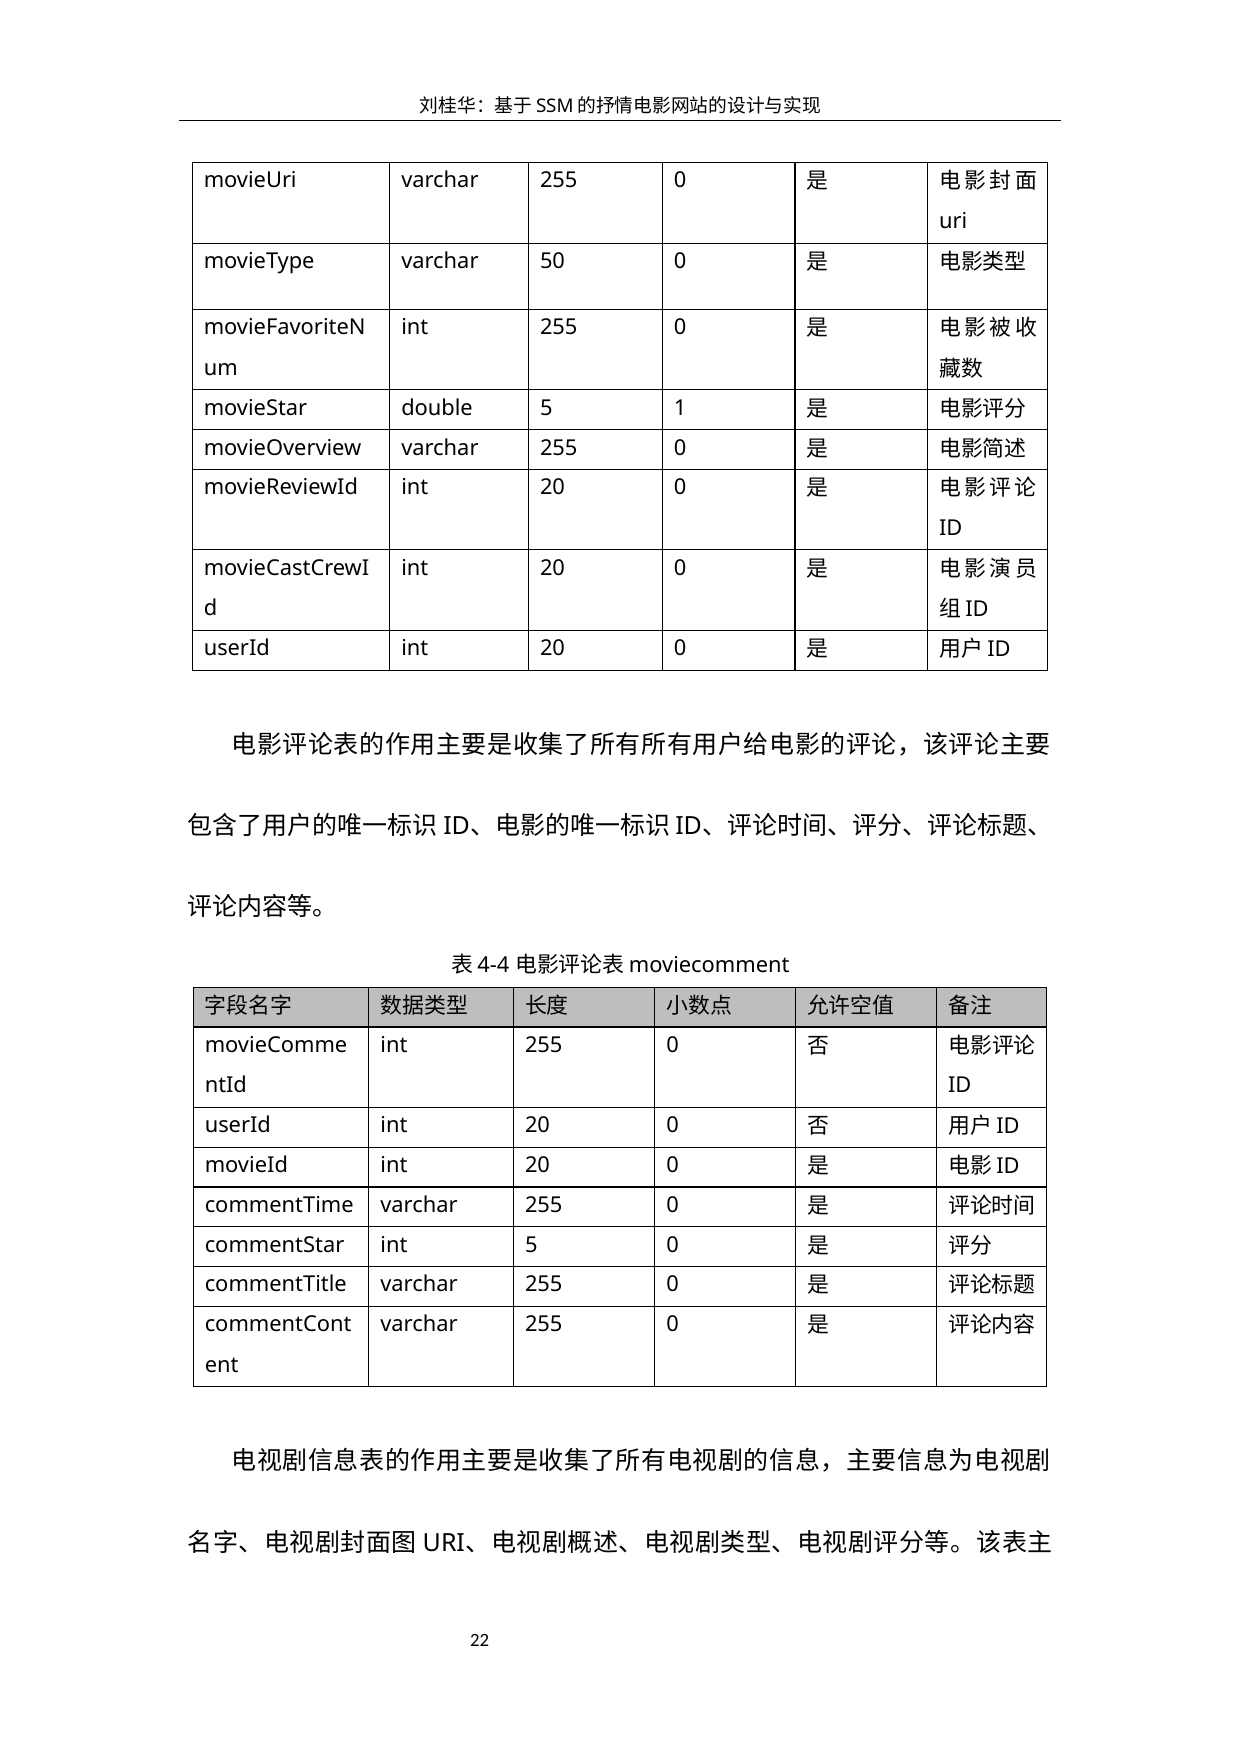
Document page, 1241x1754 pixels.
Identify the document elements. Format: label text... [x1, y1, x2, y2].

table_cell 电影类型 [928, 244, 1047, 309]
table_cell 是 [796, 1227, 936, 1266]
table_cell 是 [796, 1188, 936, 1226]
table_cell 255 [529, 163, 662, 242]
table_cell 电影封面uri [928, 163, 1047, 242]
table_cell movieUri [193, 163, 389, 242]
table_header 字段名字 [194, 988, 368, 1026]
table_cell movieType [193, 244, 389, 309]
table_cell movieCommentId [194, 1028, 368, 1107]
table_header 数据类型 [369, 988, 513, 1026]
table_cell 0 [655, 1028, 795, 1107]
table_cell 评论时间 [937, 1188, 1046, 1226]
table_cell 评论内容 [937, 1307, 1046, 1386]
table_cell movieStar [193, 390, 389, 429]
table_cell varchar [390, 430, 528, 469]
table_cell 0 [655, 1188, 795, 1226]
table_cell 电影演员组ID [928, 550, 1047, 630]
table_cell 否 [796, 1108, 936, 1147]
table_cell 20 [529, 631, 662, 669]
table_cell 否 [796, 1028, 936, 1107]
table_cell varchar [369, 1307, 513, 1386]
table_cell 255 [514, 1188, 654, 1226]
table_cell movieId [194, 1148, 368, 1186]
table_cell movieOverview [193, 430, 389, 469]
table_cell double [390, 390, 528, 429]
table_cell 是 [796, 163, 927, 242]
table_cell int [390, 470, 528, 549]
table_cell movieReviewId [193, 470, 389, 549]
table_cell varchar [369, 1188, 513, 1226]
table_header 小数点 [655, 988, 795, 1026]
table_cell 0 [655, 1148, 795, 1186]
table_cell movieFavoriteNum [193, 310, 389, 389]
table_cell 255 [529, 310, 662, 389]
table_cell 是 [796, 244, 927, 309]
table_cell 50 [529, 244, 662, 309]
table_cell 1 [663, 390, 794, 429]
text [187, 1426, 1053, 1573]
table_cell 255 [514, 1307, 654, 1386]
table_cell int [369, 1108, 513, 1147]
table_cell 255 [529, 430, 662, 469]
table_cell 255 [514, 1028, 654, 1107]
table_cell 电影评论ID [928, 470, 1047, 549]
table_cell 电影评分 [928, 390, 1047, 429]
table_cell 20 [529, 550, 662, 630]
table_cell int [369, 1028, 513, 1107]
table_cell 是 [796, 550, 927, 630]
table_cell 0 [663, 244, 794, 309]
table_cell int [390, 631, 528, 669]
text 表4-4 电影评论表moviecomment [187, 946, 1053, 979]
table_header 备注 [937, 988, 1046, 1026]
text 电影评论表的作用主要是收集了所有所有用户给电影的评论，该评论主要包含了用户的唯一标识ID、电影的唯一标识ID、评论时间、评分、评论标题、评论内容等。 [187, 710, 1053, 937]
table_cell movieCastCrewId [193, 550, 389, 630]
table_cell varchar [390, 163, 528, 242]
table_cell 0 [655, 1108, 795, 1147]
table_cell 20 [529, 470, 662, 549]
table_cell 5 [529, 390, 662, 429]
table_cell userId [193, 631, 389, 669]
table_cell varchar [390, 244, 528, 309]
table_cell int [390, 550, 528, 630]
table_cell commentContent [194, 1307, 368, 1386]
table_cell 是 [796, 1148, 936, 1186]
table_cell 255 [514, 1267, 654, 1306]
table_cell 电影评论ID [937, 1028, 1046, 1107]
table_header 长度 [514, 988, 654, 1026]
table_cell 是 [796, 1307, 936, 1386]
table_cell userId [194, 1108, 368, 1147]
table_cell 0 [663, 631, 794, 669]
table_cell 电影被收藏数 [928, 310, 1047, 389]
table_cell 0 [655, 1307, 795, 1386]
table_header 允许空值 [796, 988, 936, 1026]
table_cell 0 [655, 1227, 795, 1266]
table_cell 评分 [937, 1227, 1046, 1266]
table_cell int [369, 1148, 513, 1186]
table_cell varchar [369, 1267, 513, 1306]
table_cell int [390, 310, 528, 389]
table_cell 0 [663, 163, 794, 242]
table_cell 5 [514, 1227, 654, 1266]
table_cell 是 [796, 1267, 936, 1306]
table_cell 是 [796, 390, 927, 429]
table_cell 电影ID [937, 1148, 1046, 1186]
table_cell 0 [663, 550, 794, 630]
table_cell 用户ID [928, 631, 1047, 669]
table_cell 20 [514, 1148, 654, 1186]
table_cell 0 [663, 430, 794, 469]
table_cell 电影简述 [928, 430, 1047, 469]
table_cell 0 [655, 1267, 795, 1306]
table_cell 用户ID [937, 1108, 1046, 1147]
table_cell 是 [796, 470, 927, 549]
table_cell 20 [514, 1108, 654, 1147]
table_cell 0 [663, 310, 794, 389]
table_cell 是 [796, 430, 927, 469]
table_cell 0 [663, 470, 794, 549]
table_cell int [369, 1227, 513, 1266]
table_cell commentTitle [194, 1267, 368, 1306]
table_cell 是 [796, 310, 927, 389]
table_cell commentTime [194, 1188, 368, 1226]
table_cell commentStar [194, 1227, 368, 1266]
table_cell 评论标题 [937, 1267, 1046, 1306]
table_cell 是 [796, 631, 927, 669]
